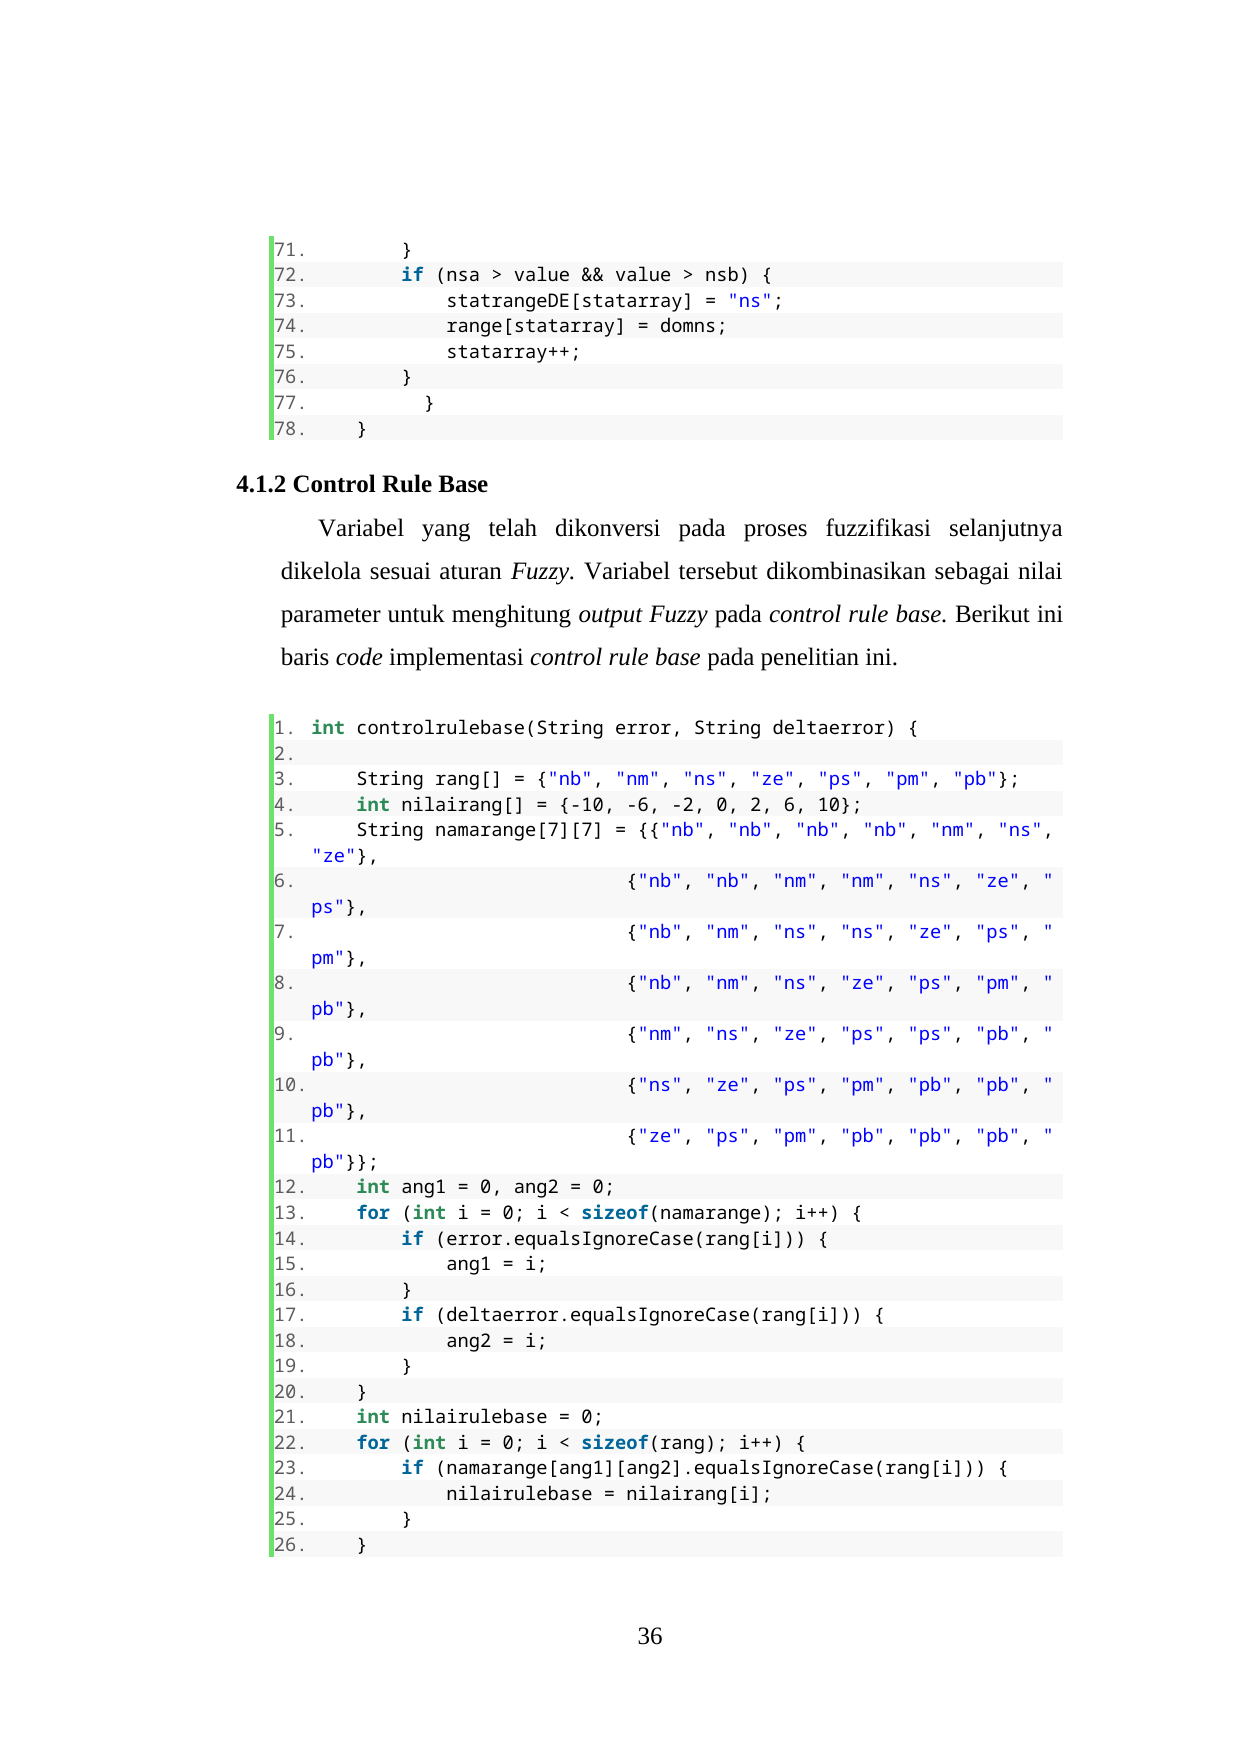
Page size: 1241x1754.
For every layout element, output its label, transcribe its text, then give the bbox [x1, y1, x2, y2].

list {"nb", "nm", "ns", "ns", "ze", "ps", "pm"}, [274, 918, 1063, 969]
list } [274, 1506, 1063, 1531]
list int nilairang[] = {-10, -6, -2, 0, 2, 6, 10}; [274, 791, 1063, 816]
list } [274, 1378, 1063, 1403]
list {"nb", "nm", "ns", "ze", "ps", "pm", "pb"}, [274, 969, 1063, 1021]
list {"nm", "ns", "ze", "ps", "ps", "pb", "pb"}, [274, 1021, 1063, 1072]
list int controlrulebase(String error, String deltaerror) { [274, 714, 1063, 740]
list {"ze", "ps", "pm", "pb", "pb", "pb", "pb"}}; [274, 1123, 1063, 1174]
list for (int i = 0; i < sizeof(namarange); i++) { [274, 1199, 1063, 1225]
list } [274, 1276, 1063, 1301]
list ang1 = i; [274, 1250, 1063, 1276]
list ang2 = i; [274, 1327, 1063, 1352]
list {"ns", "ze", "ps", "pm", "pb", "pb", "pb"}, [274, 1072, 1063, 1123]
list String namarange[7][7] = {{"nb", "nb", "nb", "nb", "nm", "ns", "ze"}, [274, 816, 1063, 867]
list if (nsa > value && value > nsb) { [274, 262, 1063, 287]
list int ang1 = 0, ang2 = 0; [274, 1174, 1063, 1199]
list } [274, 1352, 1063, 1378]
list nilairulebase = nilairang[i]; [274, 1480, 1063, 1506]
list } [274, 415, 1063, 440]
list } [274, 1531, 1063, 1557]
list for (int i = 0; i < sizeof(rang); i++) { [274, 1429, 1063, 1454]
list if (namarange[ang1][ang2].equalsIgnoreCase(rang[i])) { [274, 1454, 1063, 1480]
list String rang[] = {"nb", "nm", "ns", "ze", "ps", "pm", "pb"}; [274, 765, 1063, 791]
list statrangeDE[statarray] = "ns"; [274, 287, 1063, 313]
list } [274, 236, 1063, 262]
list int nilairulebase = 0; [274, 1403, 1063, 1429]
list } [274, 364, 1063, 389]
list if (error.equalsIgnoreCase(rang[i])) { [274, 1225, 1063, 1250]
subtitle Control Rule Base [236, 469, 1063, 498]
text Variabel yang telah dikonversi pada proses fuzzifikasi selanjutnya dikelola sesuai aturan Fuzzy. Variabel tersebut dikombinasikan sebagai nilai parameter untuk menghitung output Fuzzy pada control rule base. Berikut ini baris code implementasi control rule base pada penelitian ini. [281, 513, 1063, 671]
list {"nb", "nb", "nm", "nm", "ns", "ze", "ps"}, [274, 867, 1063, 918]
list if (deltaerror.equalsIgnoreCase(rang[i])) { [274, 1301, 1063, 1327]
list statarray++; [274, 338, 1063, 364]
list range[statarray] = domns; [274, 313, 1063, 338]
list } [274, 389, 1063, 415]
